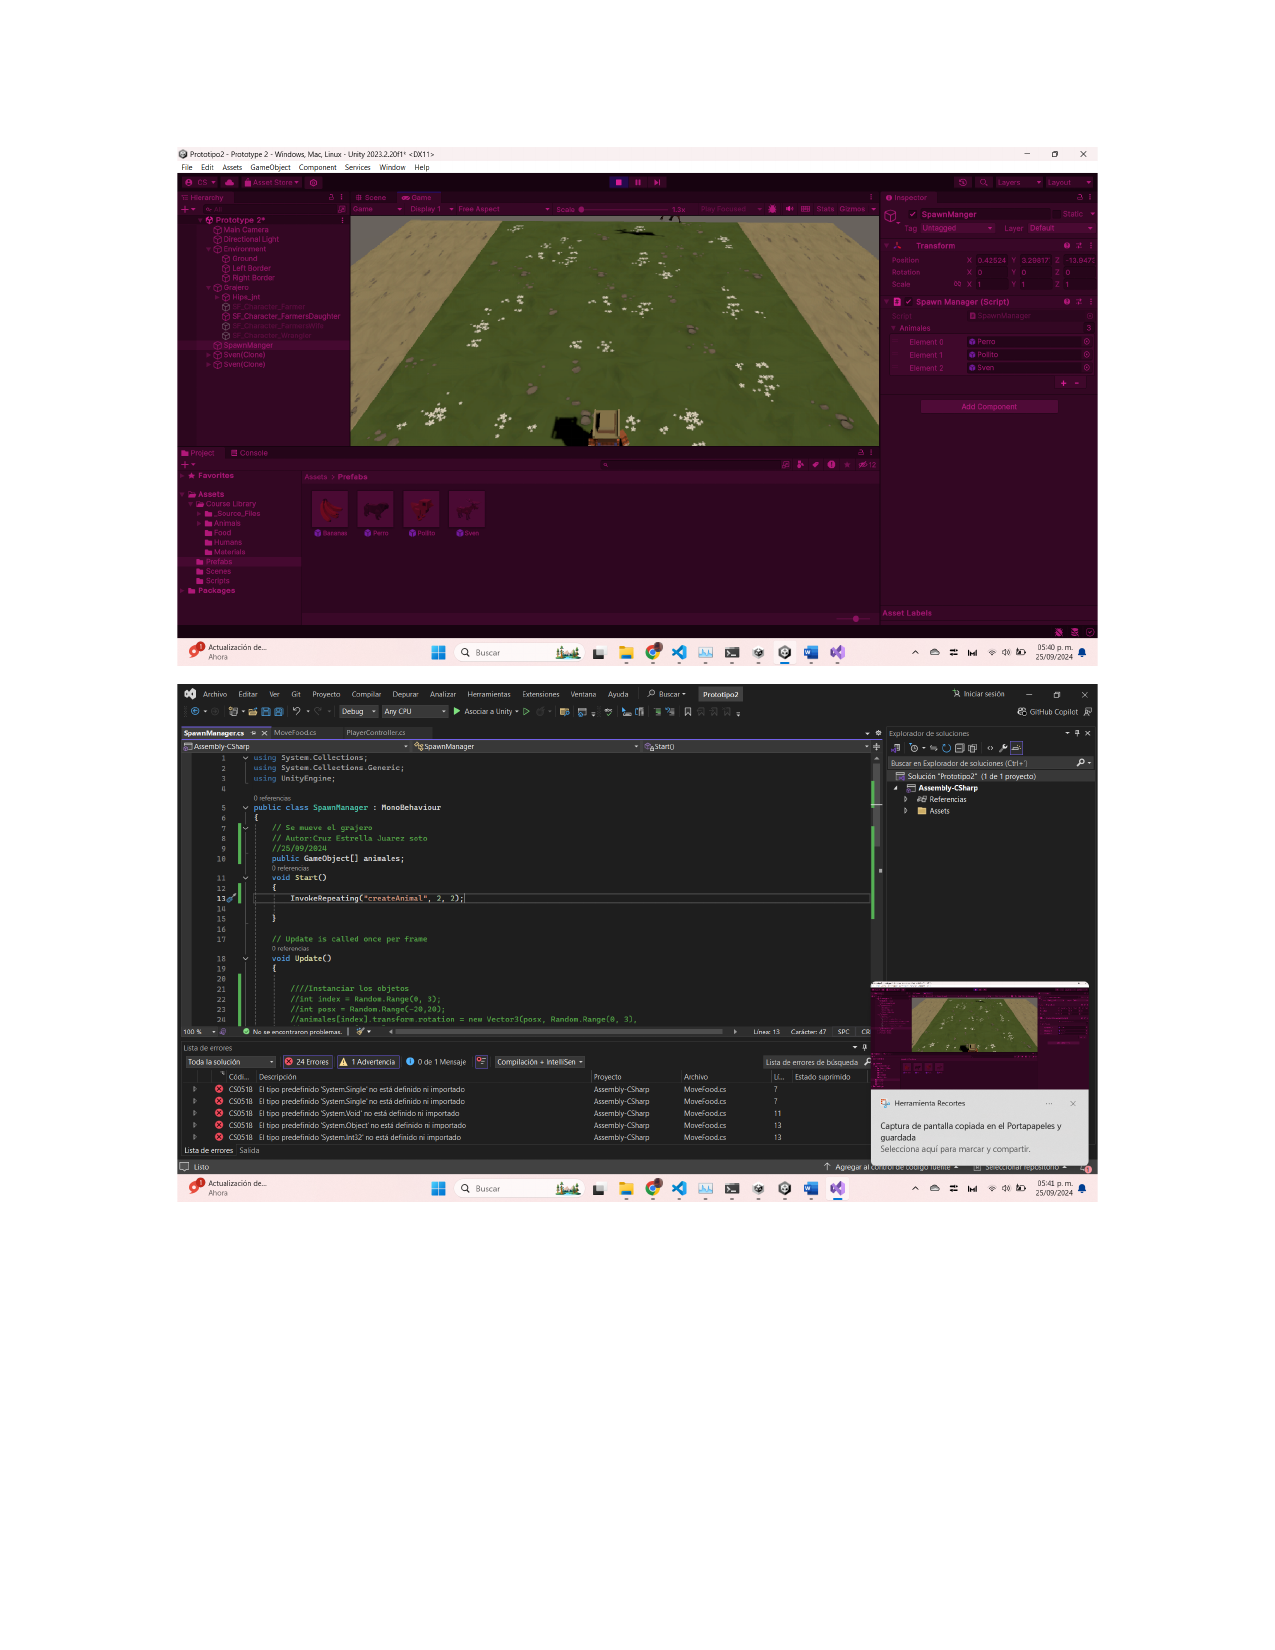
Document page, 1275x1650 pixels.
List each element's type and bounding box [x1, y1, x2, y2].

picture [177, 684, 1098, 1202]
picture [177, 147, 1098, 666]
